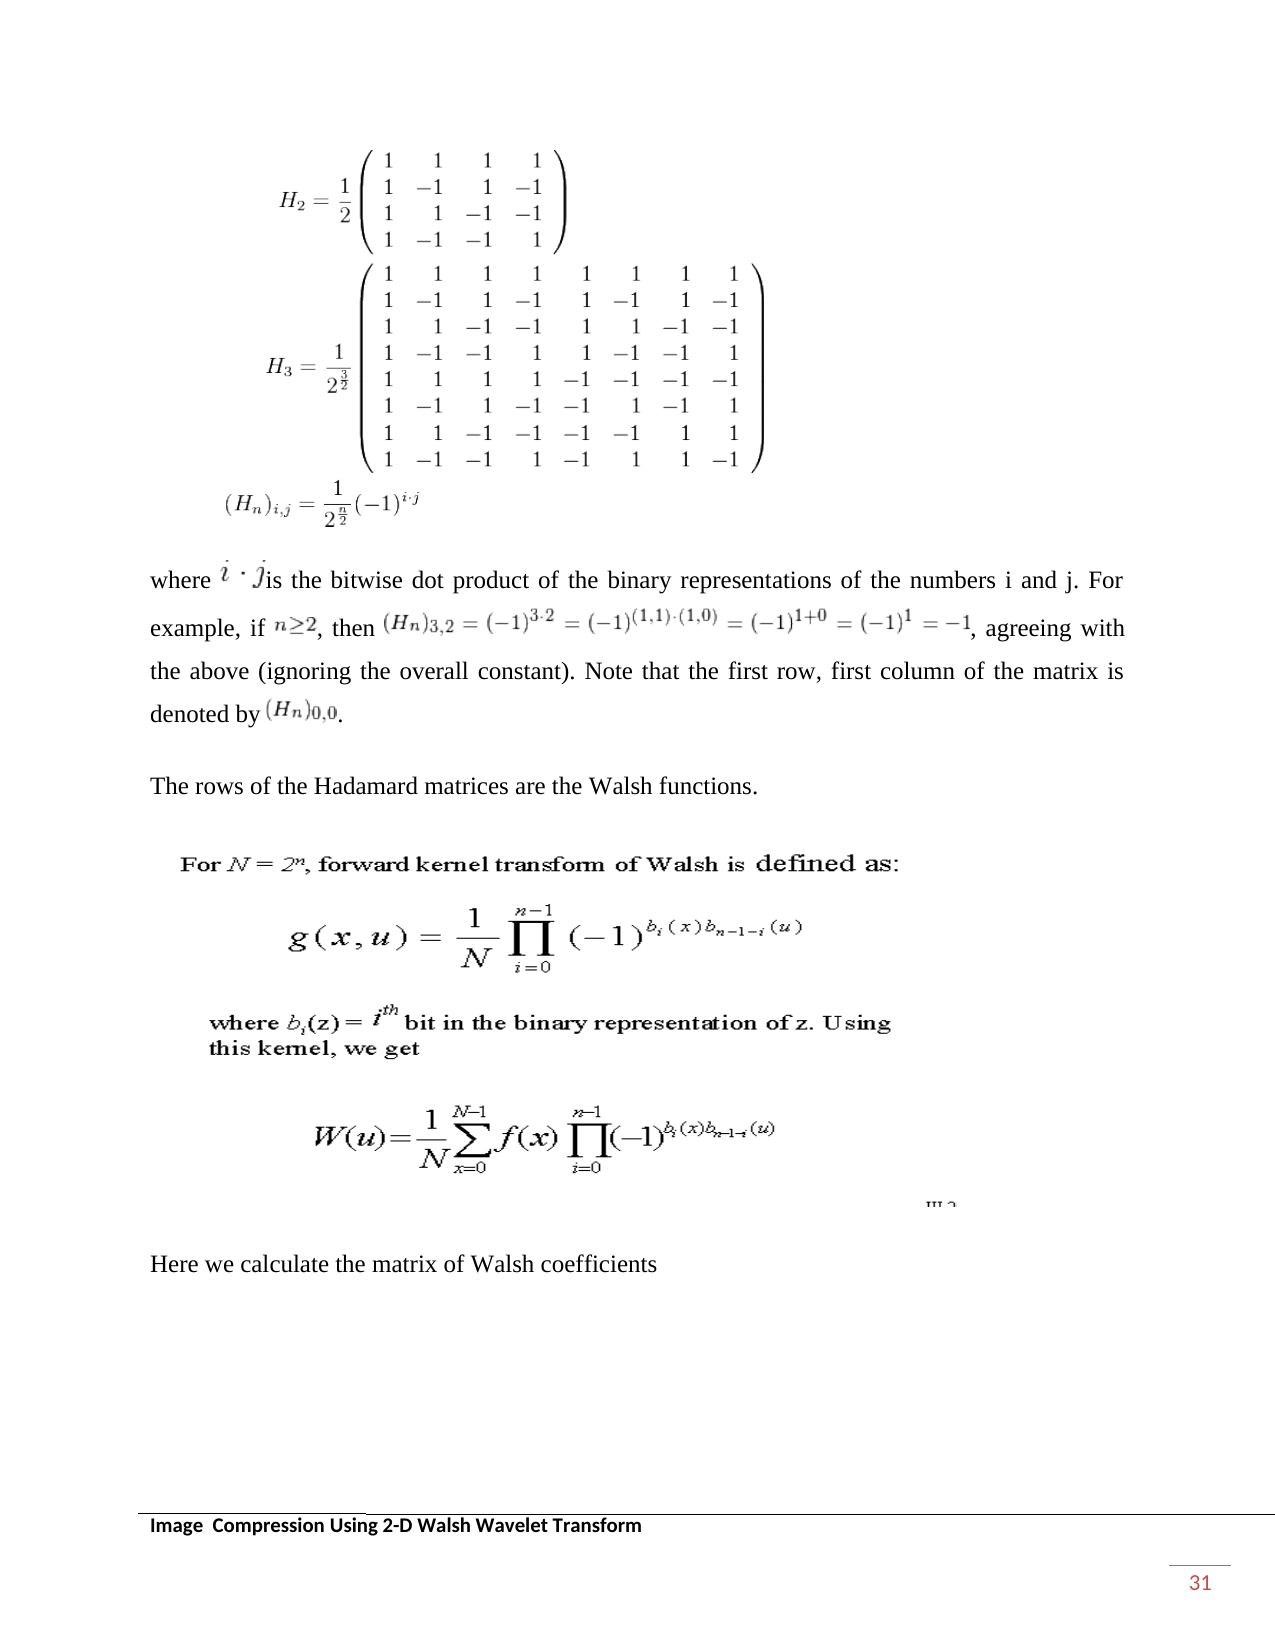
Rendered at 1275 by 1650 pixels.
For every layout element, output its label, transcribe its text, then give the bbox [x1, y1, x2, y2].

picture [150, 843, 957, 1207]
picture [266, 698, 337, 723]
picture [225, 150, 764, 527]
picture [220, 560, 266, 588]
text Here we calculate the matrix of Walsh coefficients [150, 1249, 1125, 1278]
text where is the bitwise dot product of the binary representations of the numbers i and j. For example, if , then , agreeing with the above (ignoring the overall constant). Note that the first row, first column of the matrix is denoted by . [150, 560, 1125, 728]
text The rows of the Hadamard matrices are the Walsh functions. [150, 771, 1125, 800]
picture [384, 607, 970, 636]
picture [274, 617, 317, 636]
